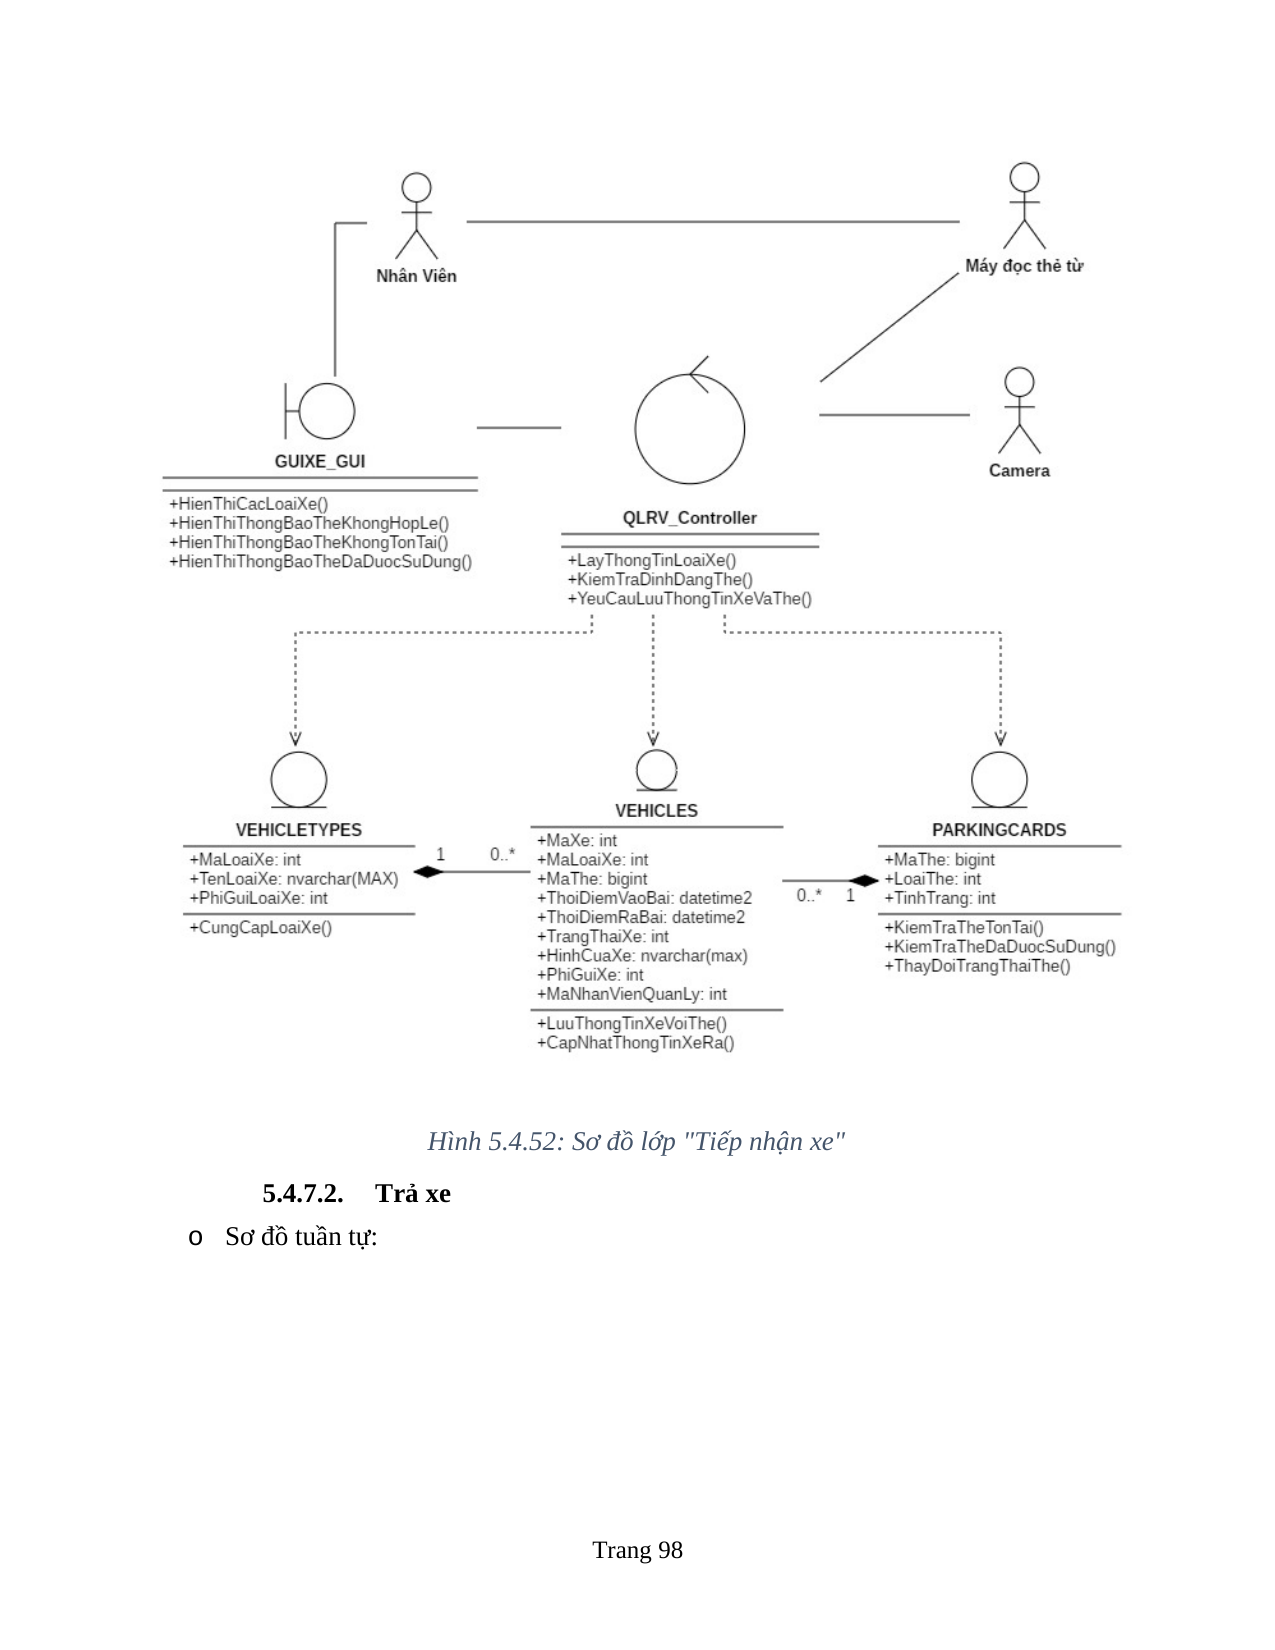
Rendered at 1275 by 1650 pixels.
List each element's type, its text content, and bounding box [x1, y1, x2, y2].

subtitle Trả xe [262, 1177, 1125, 1208]
picture [150, 150, 1172, 1110]
list Sơ đồ tuần tự: [187, 1220, 1125, 1254]
